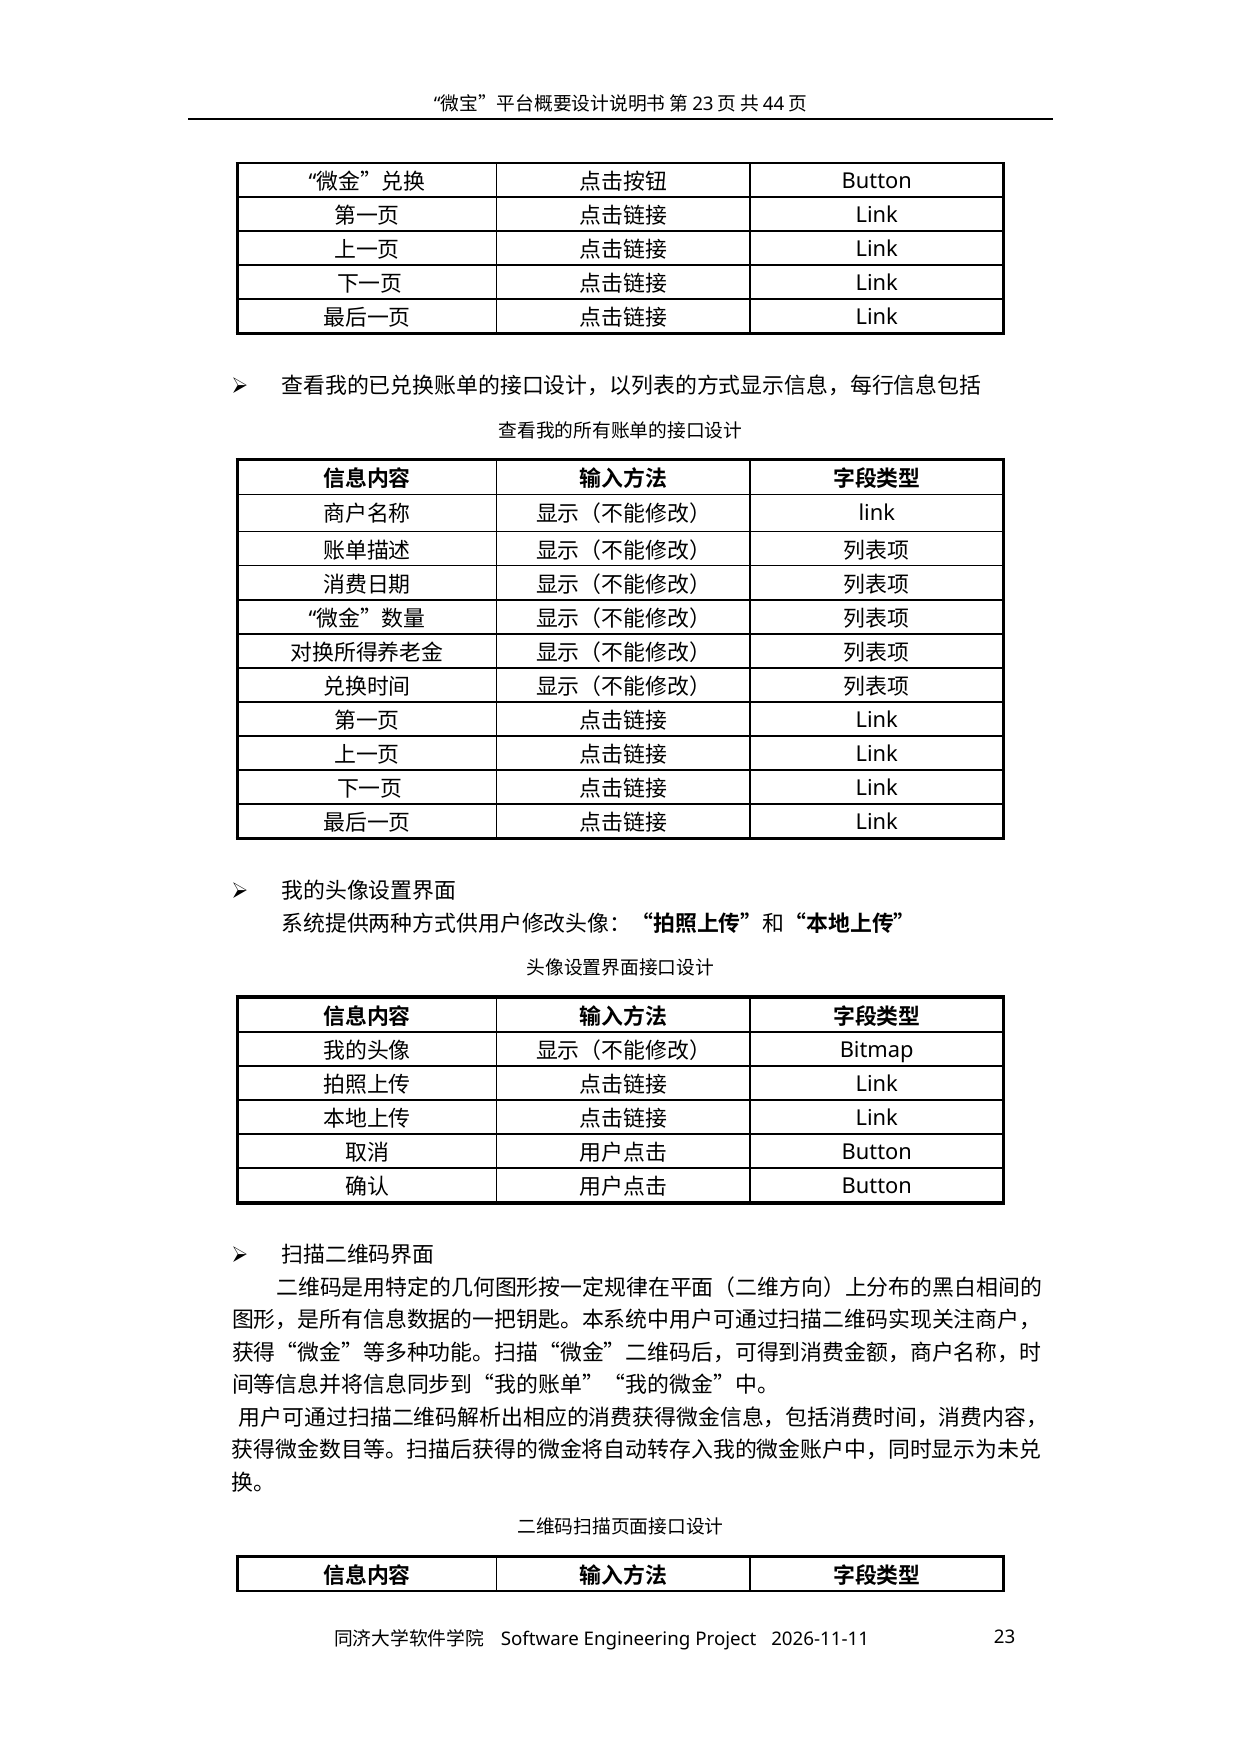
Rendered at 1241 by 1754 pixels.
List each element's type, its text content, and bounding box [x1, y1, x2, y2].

table_header 信息内容 [239, 461, 496, 493]
table_cell 最后一页 [239, 805, 496, 837]
table_cell 拍照上传 [239, 1067, 496, 1099]
table_cell 最后一页 [239, 300, 496, 332]
table_cell 列表项 [751, 669, 1002, 701]
table_cell 点击链接 [497, 805, 749, 837]
table_cell 显示（不能修改） [497, 566, 749, 599]
table_header 输入方法 [497, 999, 749, 1031]
table_cell “微金”兑换 [239, 164, 496, 196]
table_cell 对换所得养老金 [239, 635, 496, 667]
table_cell 点击链接 [497, 198, 749, 230]
table_cell 用户点击 [497, 1135, 749, 1167]
table_cell Link [751, 703, 1002, 735]
table_cell 第一页 [239, 703, 496, 735]
table_cell 点击链接 [497, 300, 749, 332]
table_cell 显示（不能修改） [497, 635, 749, 667]
table_cell 消费日期 [239, 566, 496, 599]
table_cell 点击链接 [497, 232, 749, 264]
table_cell 显示（不能修改） [497, 669, 749, 701]
table_cell 点击链接 [497, 266, 749, 298]
table_cell Link [751, 300, 1002, 332]
table_header 字段类型 [751, 1558, 1002, 1590]
table_cell Link [751, 805, 1002, 837]
table_cell 显示（不能修改） [497, 1033, 749, 1065]
table_header 字段类型 [751, 999, 1002, 1031]
text 查看我的所有账单的接口设计 [187, 413, 1053, 445]
table_cell Link [751, 771, 1002, 803]
list 查看我的已兑换账单的接口设计，以列表的方式显示信息，每行信息包括 [231, 368, 1053, 400]
table_cell Bitmap [751, 1033, 1002, 1065]
table_cell 兑换时间 [239, 669, 496, 701]
text 系统提供两种方式供用户修改头像：“拍照上传”和“本地上传” [281, 905, 1053, 938]
text 二维码扫描页面接口设计 [187, 1509, 1053, 1542]
table_cell Button [751, 1135, 1002, 1167]
table_cell 取消 [239, 1135, 496, 1167]
table_cell 列表项 [751, 532, 1002, 565]
table_cell 点击链接 [497, 703, 749, 735]
text 头像设置界面接口设计 [187, 950, 1053, 983]
list 我的头像设置界面 [231, 873, 1053, 905]
table_cell 下一页 [239, 771, 496, 803]
table_cell Link [751, 266, 1002, 298]
text 用户可通过扫描二维码解析出相应的消费获得微金信息，包括消费时间，消费内容，获得微金数目等。扫描后获得的微金将自动转存入我的微金账户中，同时显示为未兑换。 [187, 1399, 1053, 1497]
table_cell 点击链接 [497, 1067, 749, 1099]
table_cell 本地上传 [239, 1101, 496, 1133]
table_cell 列表项 [751, 635, 1002, 667]
table_cell 列表项 [751, 566, 1002, 599]
table_cell Link [751, 198, 1002, 230]
table_cell 点击按钮 [497, 164, 749, 196]
table_cell Link [751, 1101, 1002, 1133]
table_cell Button [751, 1169, 1002, 1201]
table_cell 账单描述 [239, 532, 496, 565]
table_header 信息内容 [239, 1558, 496, 1590]
table_cell 确认 [239, 1169, 496, 1201]
table_cell 点击链接 [497, 771, 749, 803]
table_cell “微金”数量 [239, 601, 496, 633]
table_cell 点击链接 [497, 1101, 749, 1133]
table_cell Button [751, 164, 1002, 196]
table_header 输入方法 [497, 461, 749, 493]
table_cell Link [751, 1067, 1002, 1099]
table_cell 下一页 [239, 266, 496, 298]
table_cell 第一页 [239, 198, 496, 230]
table_cell 用户点击 [497, 1169, 749, 1201]
table_cell 点击链接 [497, 737, 749, 769]
table_header 字段类型 [751, 461, 1002, 493]
table_cell Link [751, 232, 1002, 264]
table_cell 上一页 [239, 737, 496, 769]
table_cell 列表项 [751, 601, 1002, 633]
table_cell Link [751, 737, 1002, 769]
table_cell 显示（不能修改） [497, 601, 749, 633]
table_header 输入方法 [497, 1558, 749, 1590]
text 二维码是用特定的几何图形按一定规律在平面（二维方向）上分布的黑白相间的图形，是所有信息数据的一把钥匙。本系统中用户可通过扫描二维码实现关注商户，获得“微金”等多种功能。扫描“微金”二维码后，可得到消费金额，商户名称，时间等信息并将信息同步到“我的账单”“我的微金”中。 [232, 1269, 1053, 1399]
table_cell 显示（不能修改） [497, 532, 749, 565]
table_cell 商户名称 [239, 495, 496, 531]
table_cell link [751, 495, 1002, 531]
table_cell 我的头像 [239, 1033, 496, 1065]
table_header 信息内容 [239, 999, 496, 1031]
table_cell 上一页 [239, 232, 496, 264]
table_cell 显示（不能修改） [497, 495, 749, 531]
list 扫描二维码界面 [231, 1237, 1053, 1269]
